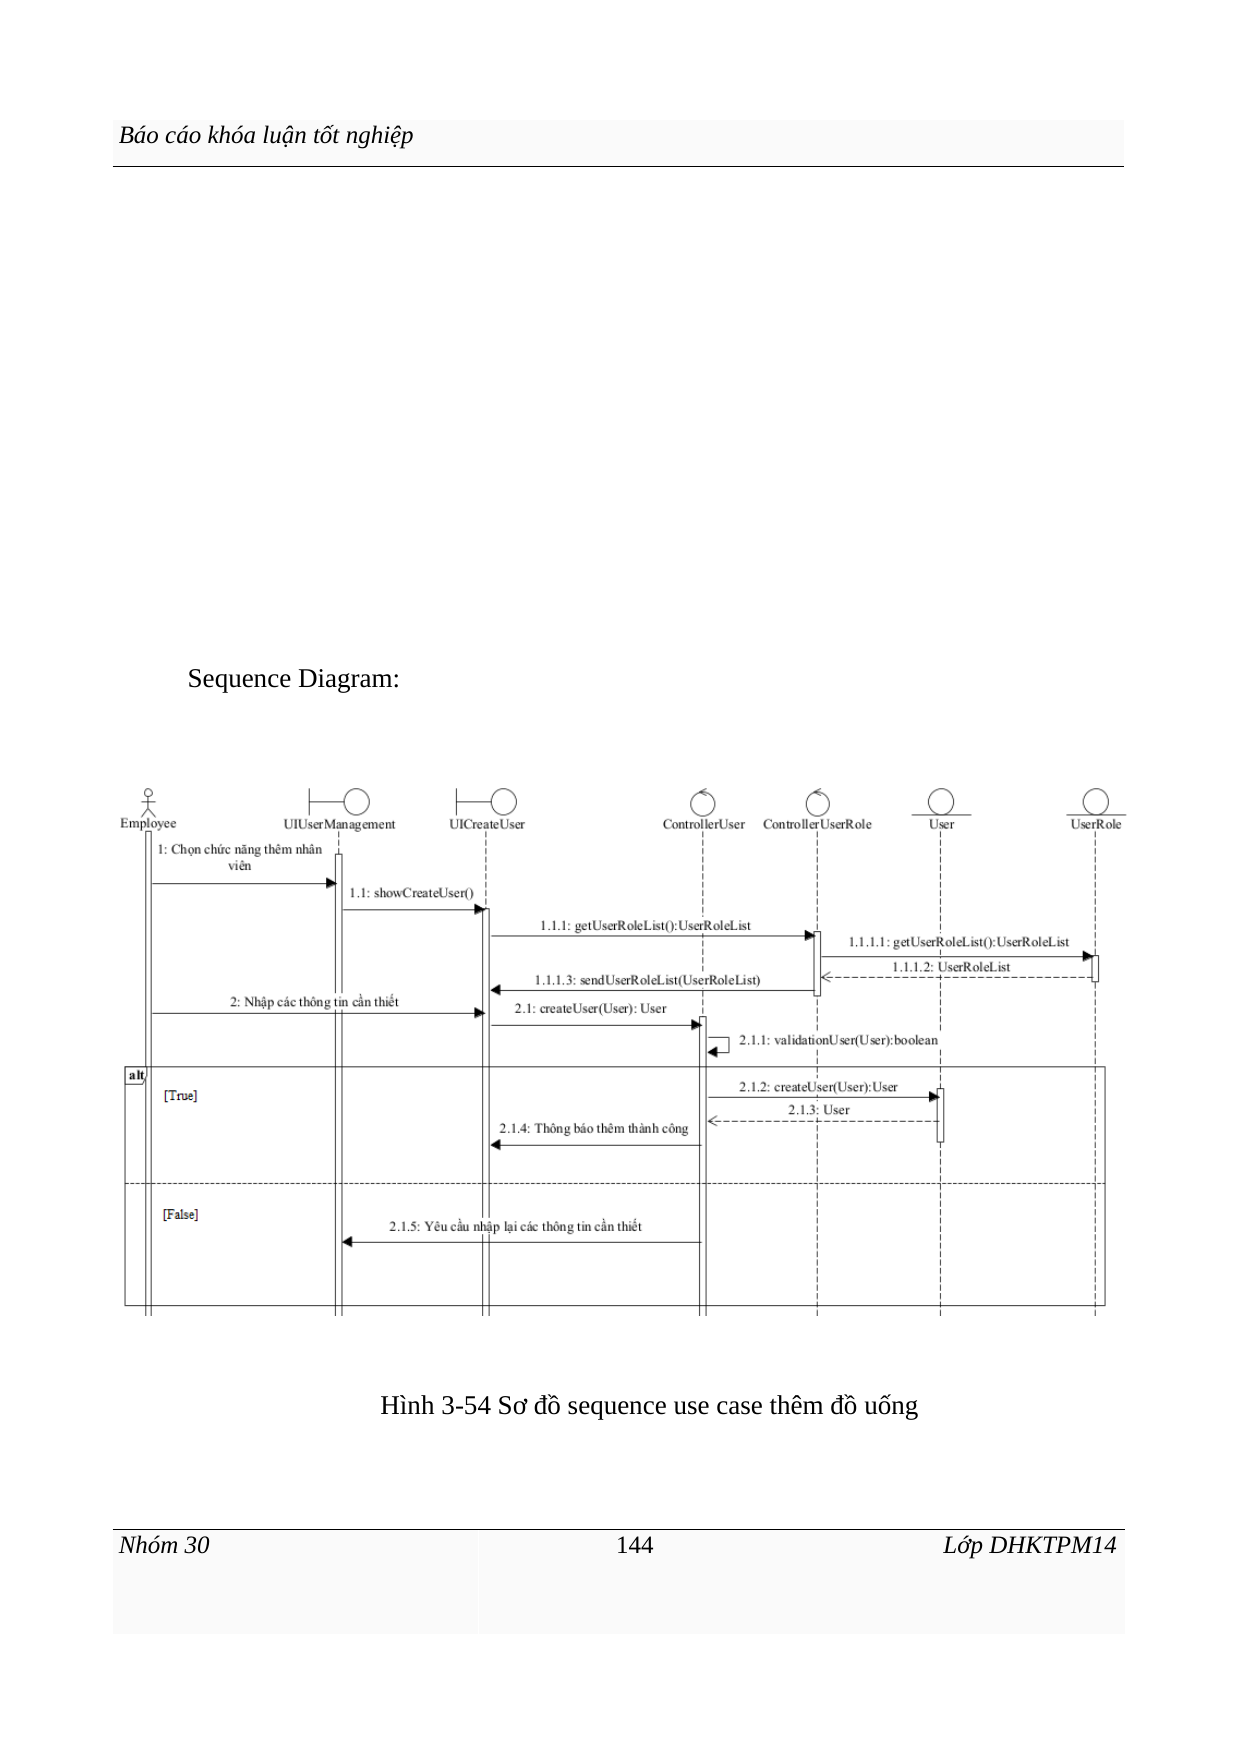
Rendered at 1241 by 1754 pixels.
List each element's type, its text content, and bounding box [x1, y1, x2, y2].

table_header [113, 756, 1128, 1360]
text Sequence Diagram: [112, 663, 1128, 694]
picture [118, 785, 1128, 1316]
